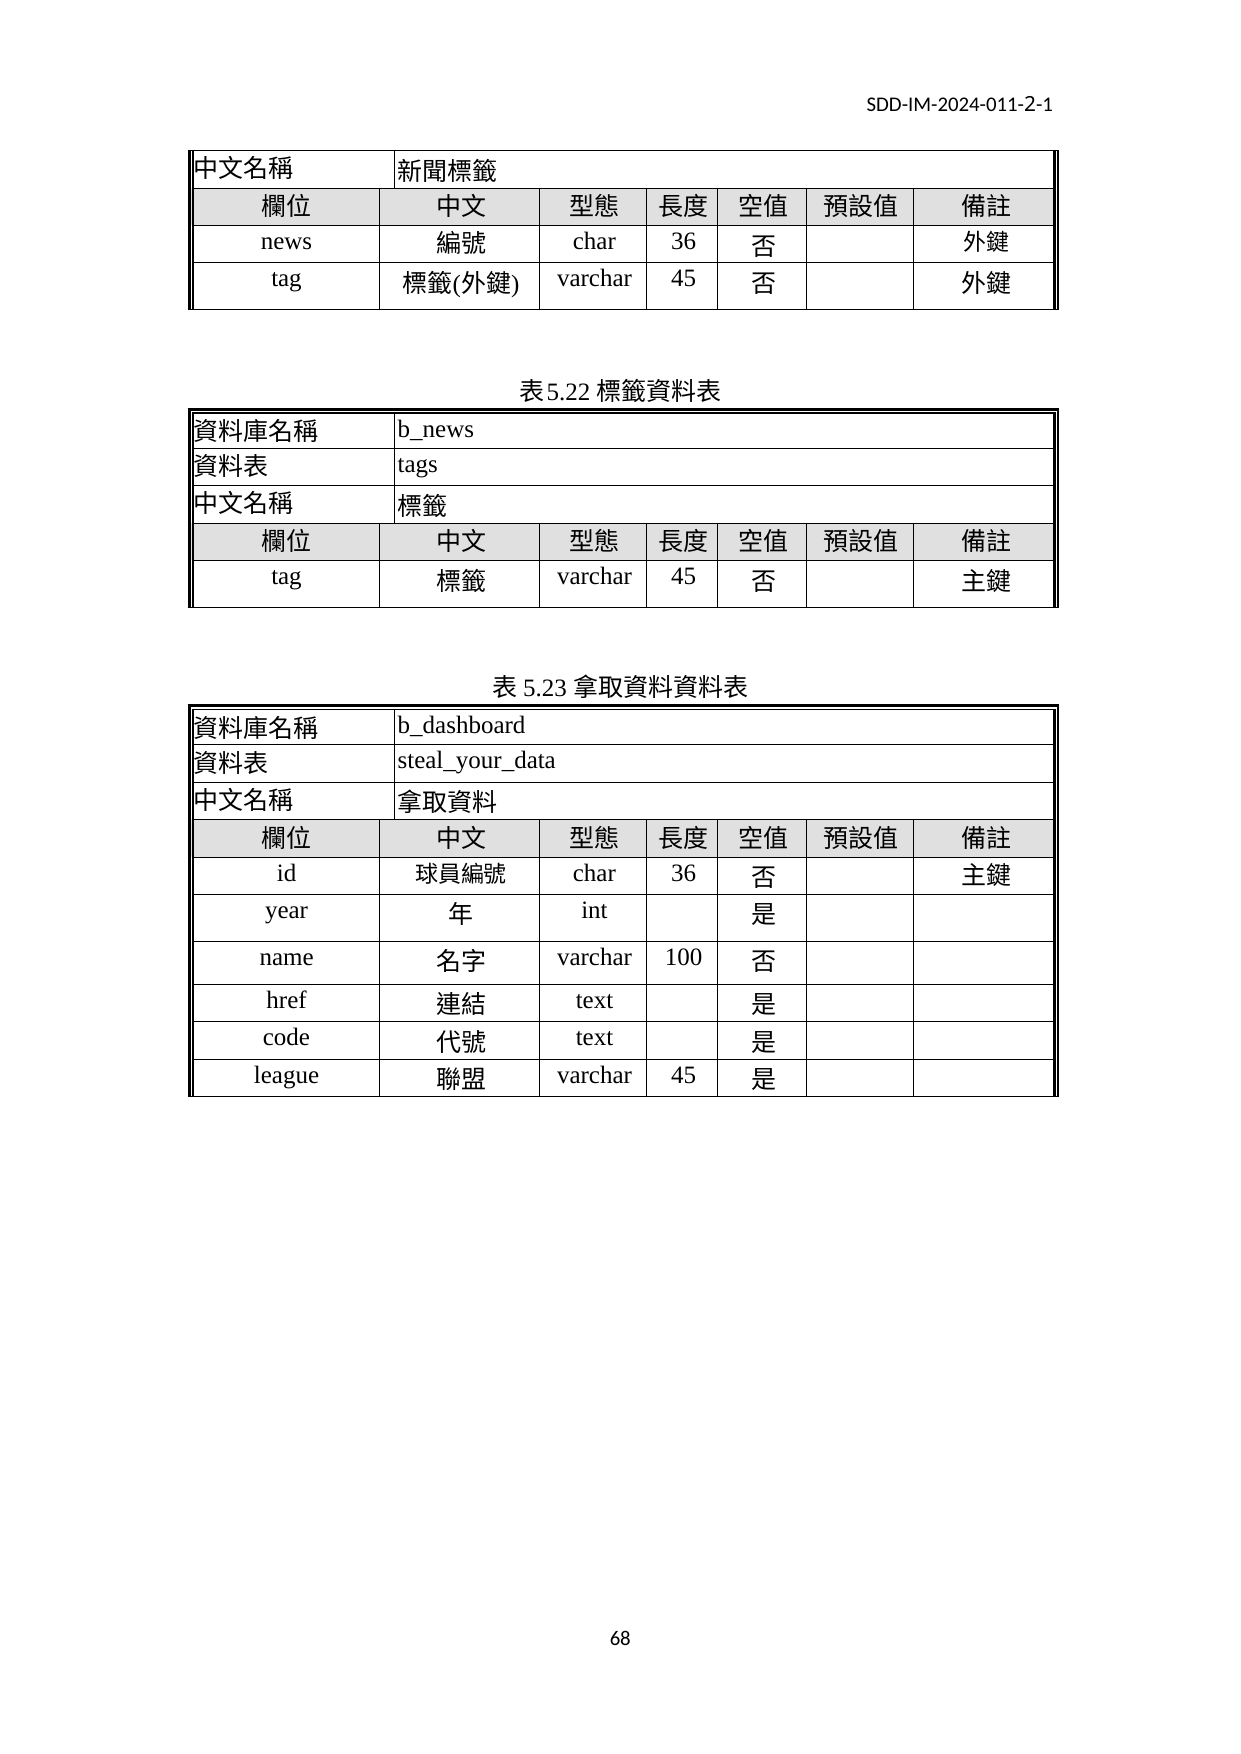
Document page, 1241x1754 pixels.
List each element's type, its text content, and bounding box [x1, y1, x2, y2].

table_cell 否 [718, 561, 806, 607]
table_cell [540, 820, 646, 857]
table_cell [807, 561, 913, 607]
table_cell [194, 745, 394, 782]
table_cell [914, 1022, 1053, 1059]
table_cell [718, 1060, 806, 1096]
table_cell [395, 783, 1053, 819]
table_cell 標籤(外鍵) [380, 263, 539, 309]
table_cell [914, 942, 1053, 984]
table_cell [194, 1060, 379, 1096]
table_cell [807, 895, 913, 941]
table_cell 備註 [914, 524, 1053, 560]
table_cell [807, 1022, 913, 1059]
text 表 5.23 拿取資料資料表 [187, 668, 1053, 704]
table_cell 中文 [380, 524, 539, 560]
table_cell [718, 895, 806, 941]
table_cell 標籤 [395, 486, 1053, 523]
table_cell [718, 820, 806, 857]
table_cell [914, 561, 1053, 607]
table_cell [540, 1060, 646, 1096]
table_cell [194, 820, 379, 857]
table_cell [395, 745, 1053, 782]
table_cell 欄位 [194, 524, 379, 560]
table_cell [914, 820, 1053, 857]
table_cell 備註 [914, 189, 1053, 225]
table_cell 長度 [647, 524, 717, 560]
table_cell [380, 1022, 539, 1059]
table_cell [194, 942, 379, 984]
table_cell tag [194, 263, 379, 309]
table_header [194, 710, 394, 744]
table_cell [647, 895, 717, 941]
table_cell [807, 263, 913, 309]
table_cell 空值 [718, 524, 806, 560]
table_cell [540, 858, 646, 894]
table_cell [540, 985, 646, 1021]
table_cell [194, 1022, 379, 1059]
table_cell 中文 [380, 189, 539, 225]
table_cell 型態 [540, 524, 646, 560]
table_cell 外鍵 [914, 263, 1053, 309]
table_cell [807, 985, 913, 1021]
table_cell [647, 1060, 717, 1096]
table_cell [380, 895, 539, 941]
table_cell 否 [718, 263, 806, 309]
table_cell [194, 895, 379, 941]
table_cell [807, 226, 913, 262]
table_header 資料庫名稱 [194, 414, 394, 448]
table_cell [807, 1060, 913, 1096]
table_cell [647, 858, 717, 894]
table_cell 資料表 [194, 449, 394, 485]
table_cell 標籤 [380, 561, 539, 607]
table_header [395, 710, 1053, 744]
table_cell 型態 [540, 189, 646, 225]
table_cell 欄位 [194, 189, 379, 225]
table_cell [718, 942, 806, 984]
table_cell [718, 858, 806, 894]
table_cell 空值 [718, 189, 806, 225]
table_cell 否 [718, 226, 806, 262]
table_header b_news [395, 414, 1053, 448]
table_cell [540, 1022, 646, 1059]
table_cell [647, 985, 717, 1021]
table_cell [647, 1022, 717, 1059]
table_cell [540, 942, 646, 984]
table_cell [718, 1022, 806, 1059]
table_cell 中文名稱 [194, 151, 394, 188]
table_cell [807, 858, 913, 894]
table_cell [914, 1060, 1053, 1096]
table_cell news [194, 226, 379, 262]
table_cell 預設值 [807, 524, 913, 560]
table_cell tag [194, 561, 379, 607]
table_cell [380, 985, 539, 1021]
table_cell 外鍵 [914, 226, 1053, 262]
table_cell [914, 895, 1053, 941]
table_cell 45 [647, 561, 717, 607]
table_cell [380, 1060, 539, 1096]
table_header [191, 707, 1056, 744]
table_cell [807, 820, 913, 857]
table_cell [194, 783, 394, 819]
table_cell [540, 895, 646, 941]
table_cell char [540, 226, 646, 262]
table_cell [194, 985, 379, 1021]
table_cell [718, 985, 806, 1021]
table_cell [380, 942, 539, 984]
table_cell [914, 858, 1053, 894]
table_cell 新聞標籤 [395, 151, 1053, 188]
text 表 5.22 標籤資料表 [187, 370, 1053, 407]
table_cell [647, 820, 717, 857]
table_cell varchar [540, 561, 646, 607]
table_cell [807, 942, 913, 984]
table_cell 預設值 [807, 189, 913, 225]
table_cell tags [395, 449, 1053, 485]
table_cell 45 [647, 263, 717, 309]
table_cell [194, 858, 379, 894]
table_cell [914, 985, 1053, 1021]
table_cell 長度 [647, 189, 717, 225]
table_cell varchar [540, 263, 646, 309]
table_cell 36 [647, 226, 717, 262]
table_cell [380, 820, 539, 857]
table_cell 編號 [380, 226, 539, 262]
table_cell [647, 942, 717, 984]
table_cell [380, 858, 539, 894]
table_cell 中文名稱 [194, 486, 394, 523]
